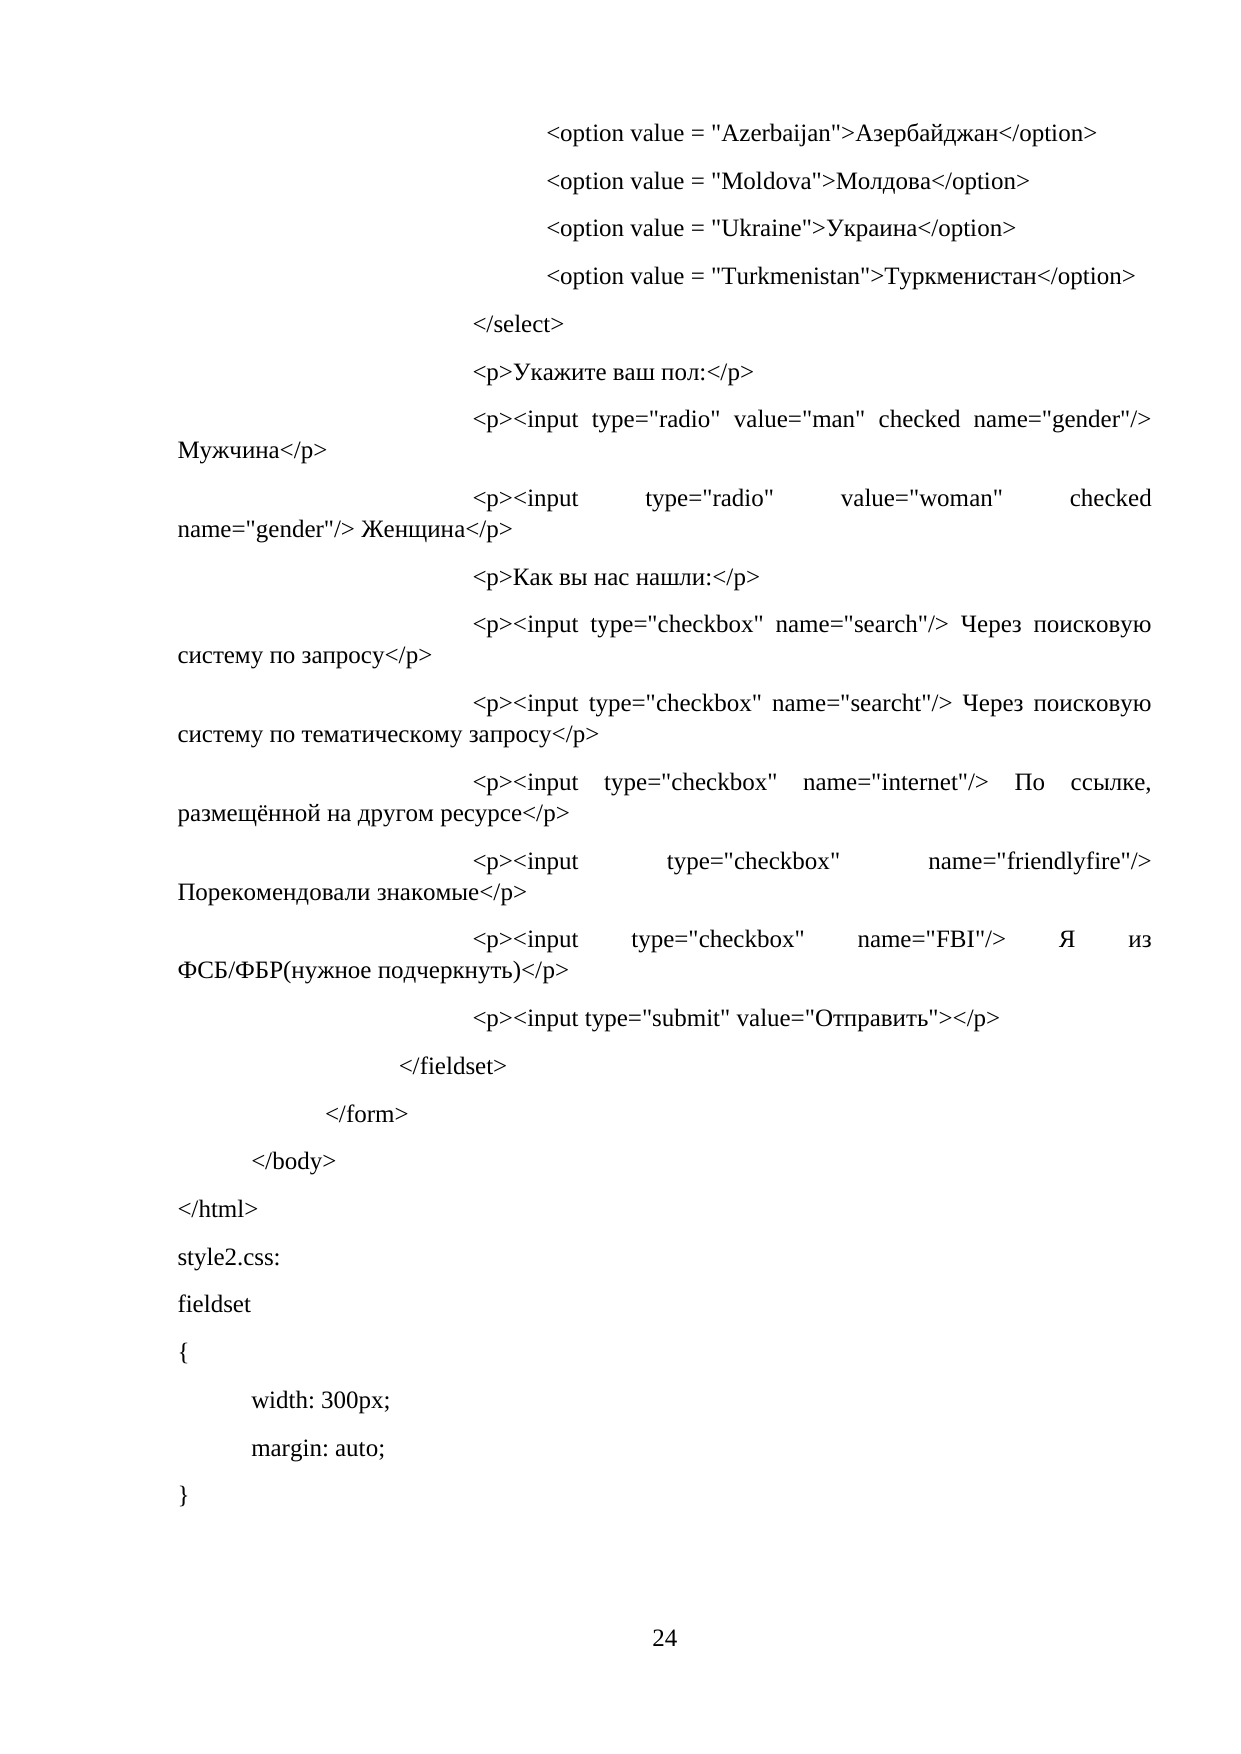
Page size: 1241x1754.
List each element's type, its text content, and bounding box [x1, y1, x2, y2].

text </fieldset> [177, 1051, 1152, 1080]
text <option value = "Turkmenistan">Туркменистан</option> [177, 261, 1152, 290]
text <p><input type="submit" value="Отправить"></p> [177, 1003, 1152, 1032]
text <p>Укажите ваш пол:</p> [177, 357, 1152, 385]
text <p>Как вы нас нашли:</p> [177, 562, 1152, 591]
text style2.css: [177, 1242, 1152, 1271]
text <option value = "Azerbaijan">Азербайджан</option> [177, 118, 1152, 147]
text <p><input type="checkbox" name="search"/> Через поисковую систему по запросу</p> [177, 609, 1152, 669]
text <p><input type="checkbox" name="searcht"/> Через поисковую систему по тематическому запросу</p> [177, 688, 1152, 748]
text </select> [177, 309, 1152, 338]
text <option value = "Ukraine">Украина</option> [177, 213, 1152, 242]
text <p><input type="checkbox" name="internet"/> По ссылке, размещённой на другом ресурсе</p> [177, 767, 1152, 827]
text <p><input type="radio" value="woman" checked name="gender"/> Женщина</p> [177, 483, 1152, 543]
text <p><input type="checkbox" name="FBI"/> Я из ФСБ/ФБР(нужное подчеркнуть)</p> [177, 924, 1152, 984]
text { [177, 1337, 1152, 1366]
text <p><input type="checkbox" name="friendlyfire"/> Порекомендовали знакомые</p> [177, 846, 1152, 906]
text </html> [177, 1194, 1152, 1223]
text } [177, 1480, 1152, 1509]
text </body> [177, 1146, 1152, 1175]
text <option value = "Moldova">Молдова</option> [177, 166, 1152, 194]
text margin: auto; [177, 1433, 1152, 1461]
text <p><input type="radio" value="man" checked name="gender"/> Мужчина</p> [177, 404, 1152, 464]
text fieldset [177, 1289, 1152, 1318]
text width: 300px; [177, 1385, 1152, 1414]
text </form> [177, 1099, 1152, 1127]
